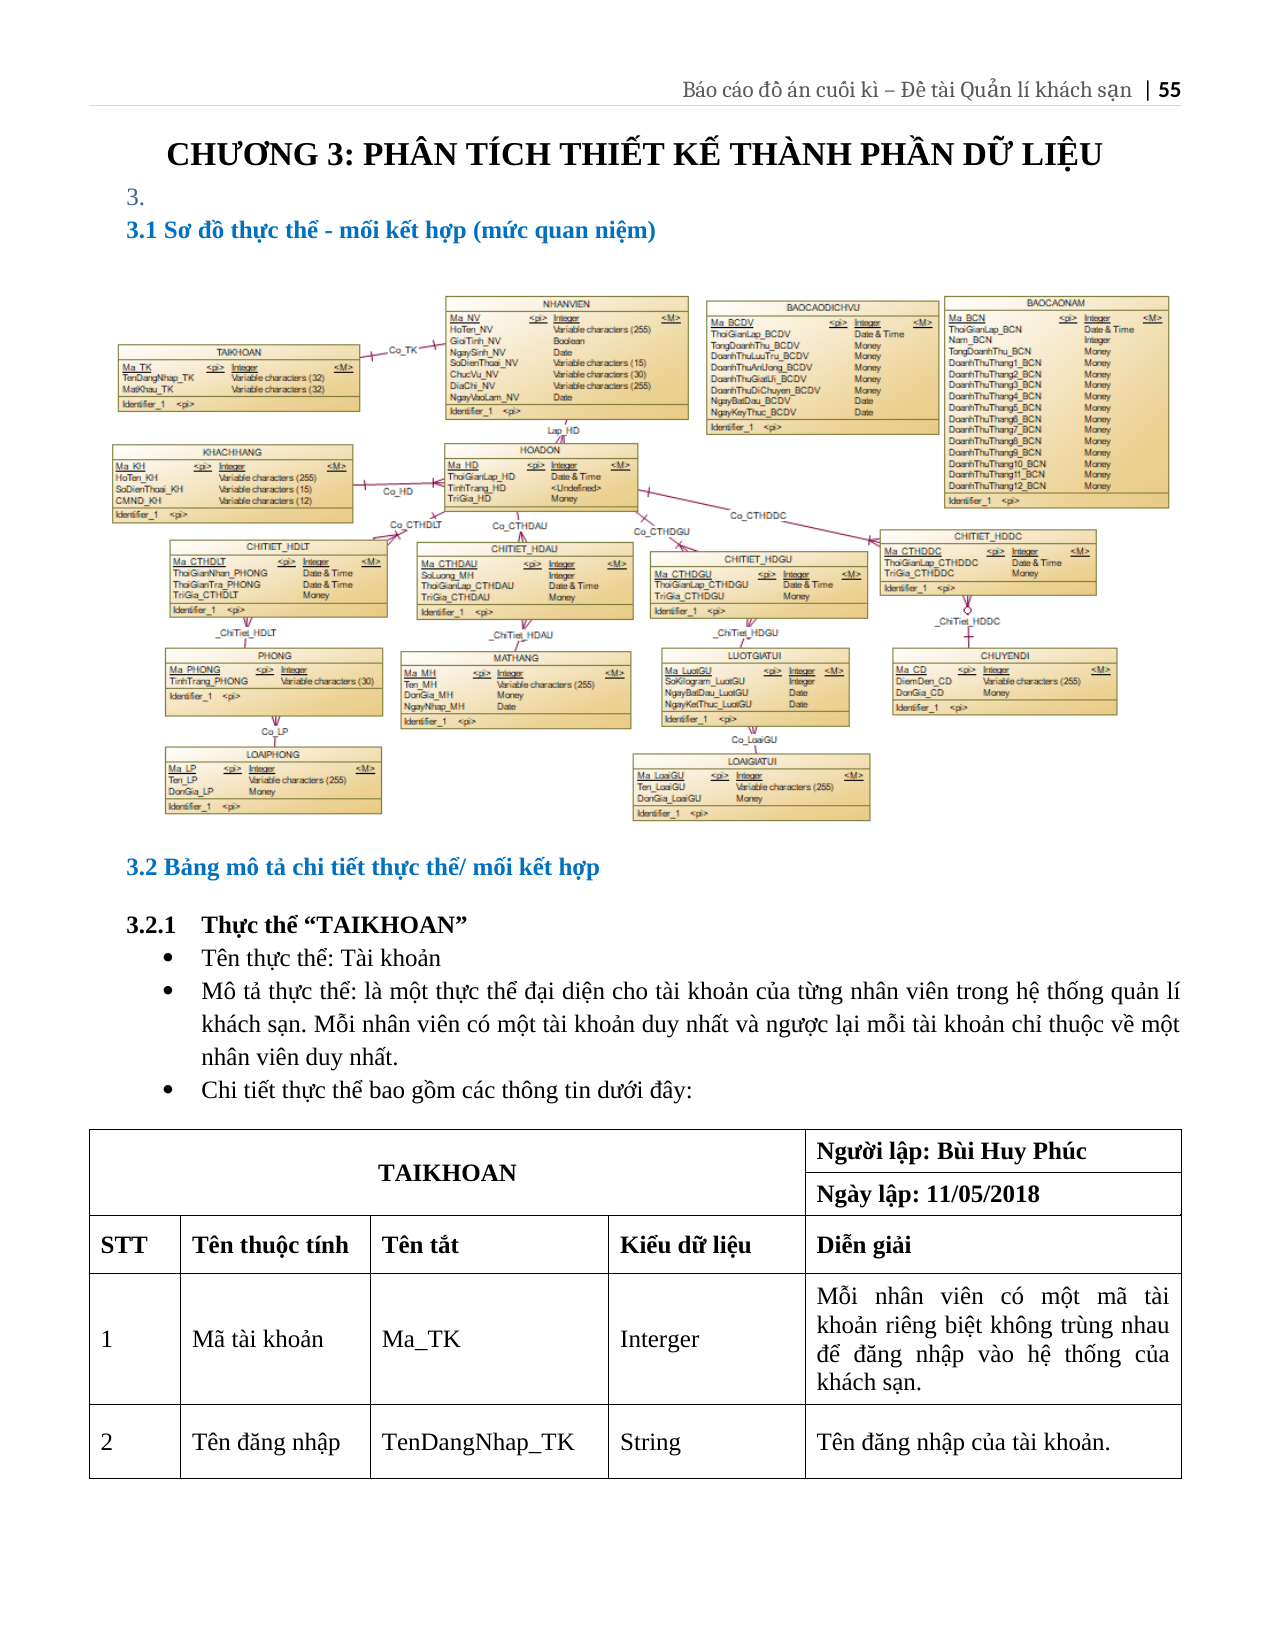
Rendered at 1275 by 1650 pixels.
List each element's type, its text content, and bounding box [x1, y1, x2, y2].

table_cell STT [90, 1216, 180, 1273]
list Mô tả thực thể: là một thực thể đại diện cho tài khoản của từng nhân viên trong hệ thống quản lí khách sạn. Mỗi nhân viên có một tài khoản duy nhất và ngược lại mỗi tài khoản chỉ thuộc về một nhân viên duy nhất. [164, 976, 1181, 1071]
list Tên thực thể: Tài khoản [164, 943, 1181, 971]
table_cell Mỗi nhân viên có một mã tài khoản riêng biệt không trùng nhau để đăng nhập vào hệ thống của khách sạn. [806, 1274, 1181, 1404]
table_cell Diễn giải [806, 1216, 1181, 1273]
subtitle Sơ đồ thực thể - mối kết hợp (mức quan niệm) [126, 215, 1181, 244]
table_cell Tên thuộc tính [181, 1216, 370, 1273]
table_cell Kiểu dữ liệu [609, 1216, 805, 1273]
table_cell Interger [609, 1274, 805, 1404]
table_cell Mã tài khoản [181, 1274, 370, 1404]
picture [88, 273, 1182, 827]
table_cell String [609, 1405, 805, 1477]
list Thực thể “TAIKHOAN” [126, 910, 1181, 938]
list Chi tiết thực thể bao gồm các thông tin dưới đây: [164, 1075, 1181, 1103]
table_header Người lập: Bùi Huy Phúc [806, 1130, 1181, 1172]
table_cell Tên đăng nhập của tài khoản. [806, 1405, 1181, 1477]
subtitle CHƯƠNG 3: PHÂN TÍCH THIẾT KẾ THÀNH PHẦN DỮ LIỆU [89, 134, 1181, 172]
table_cell 2 [90, 1405, 180, 1477]
table_cell Ngày lập: 11/05/2018 [806, 1173, 1181, 1215]
table_header TAIKHOAN [90, 1130, 805, 1215]
table_cell Tên đăng nhập [181, 1405, 370, 1477]
table_cell 1 [90, 1274, 180, 1404]
table_cell Tên tắt [371, 1216, 608, 1273]
table_cell TenDangNhap_TK [371, 1405, 608, 1477]
table_cell Ma_TK [371, 1274, 608, 1404]
subtitle Bảng mô tả chi tiết thực thể/ mối kết hợp [126, 852, 1181, 880]
